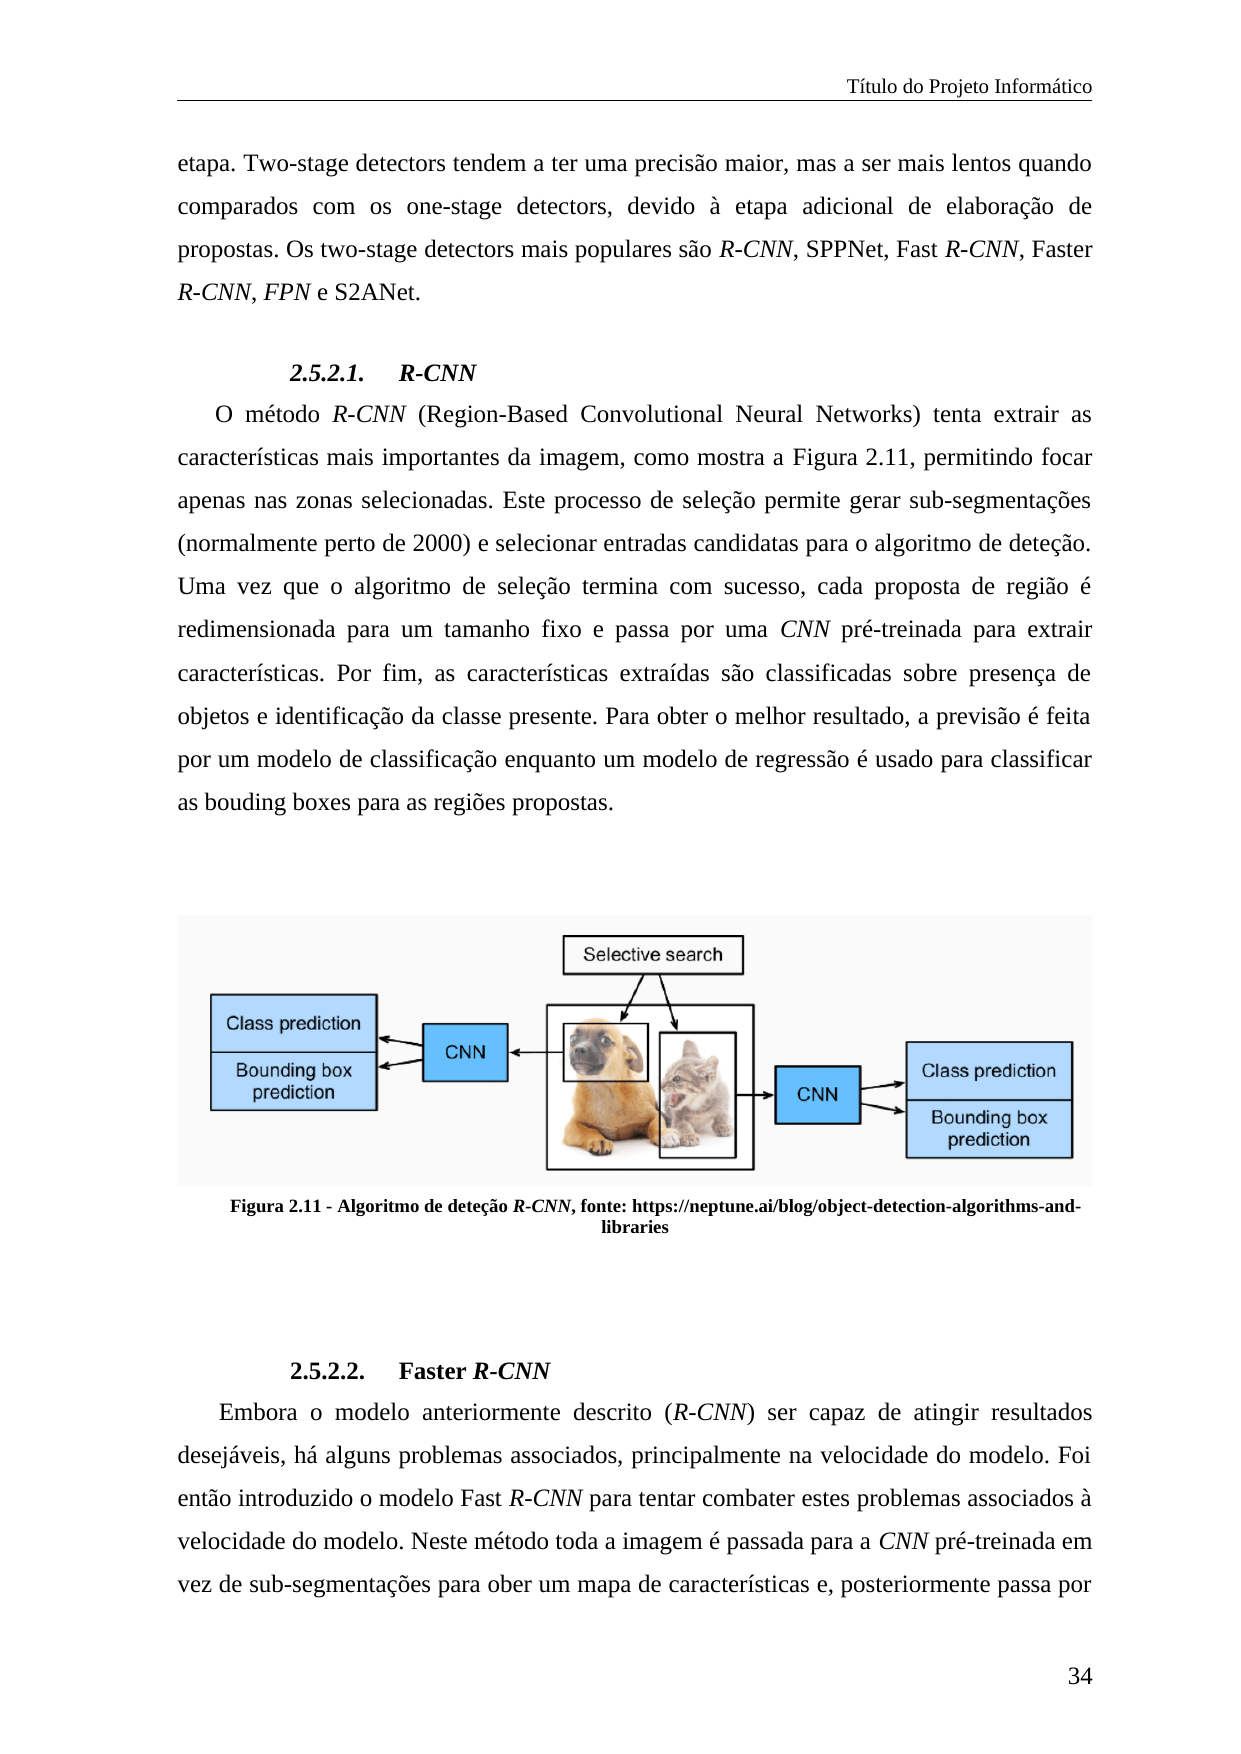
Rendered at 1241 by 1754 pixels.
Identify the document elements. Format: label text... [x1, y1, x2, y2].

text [177, 1397, 1092, 1598]
picture [177, 915, 1093, 1186]
text O método R-CNN (Region-Based Convolutional Neural Networks) tenta extrair as características mais importantes da imagem, como mostra a Figura 2.11, permitindo focar apenas nas zonas selecionadas. Este processo de seleção permite gerar sub-segmentações (normalmente perto de 2000) e selecionar entradas candidatas para o algoritmo de deteção. Uma vez que o algoritmo de seleção termina com sucesso, cada proposta de região é redimensionada para um tamanho fixo e passa por uma CNN pré-treinada para extrair características. Por fim, as características extraídas são classificadas sobre presença de objetos e identificação da classe presente. Para obter o melhor resultado, a previsão é feita por um modelo de classificação enquanto um modelo de regressão é usado para classificar as bouding boxes para as regiões propostas. [177, 399, 1092, 816]
subtitle Faster R-CNN [290, 1356, 1092, 1384]
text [177, 148, 1092, 306]
subtitle R-CNN [290, 358, 1092, 386]
